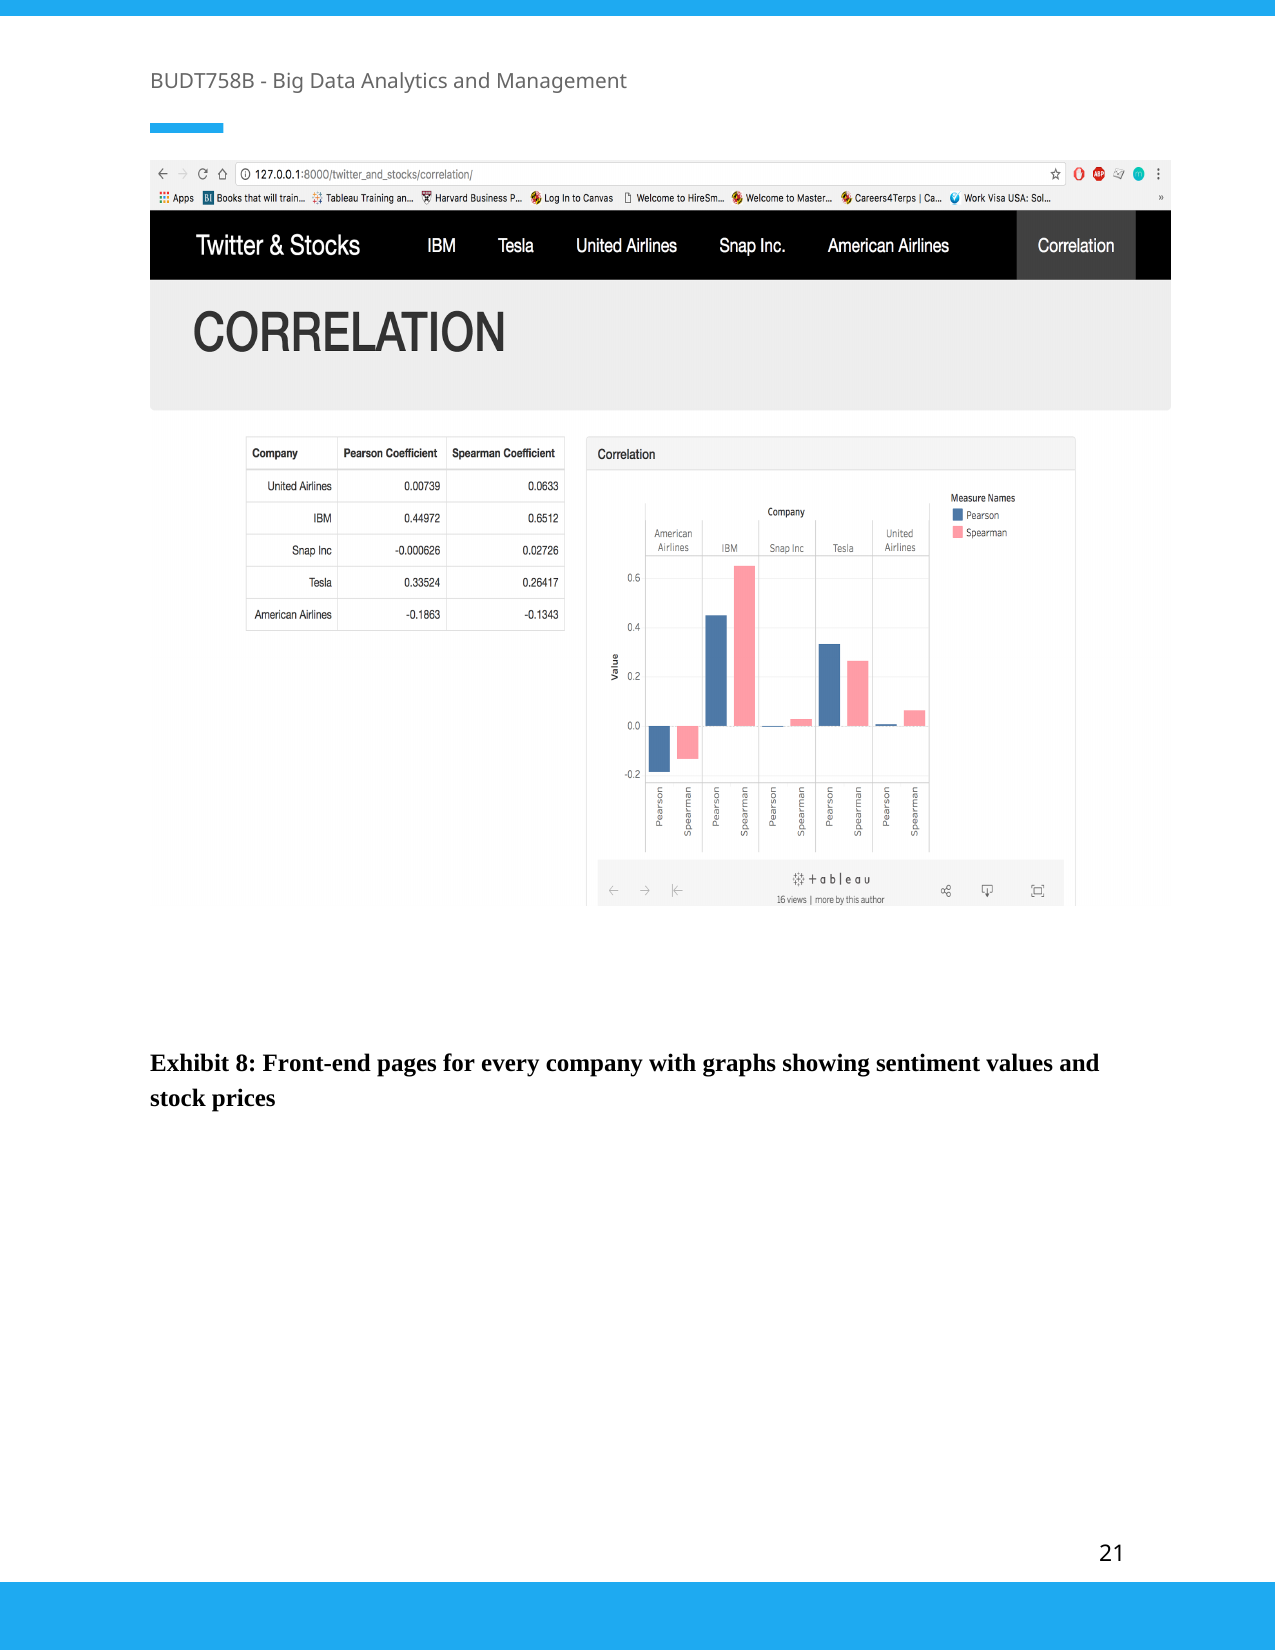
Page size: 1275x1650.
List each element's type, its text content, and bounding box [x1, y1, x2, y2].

text Exhibit 8: Front-end pages for every company with graphs showing sentiment values and stock prices [150, 1048, 1125, 1112]
picture [150, 160, 1171, 906]
picture [150, 123, 224, 133]
picture [0, 0, 1275, 16]
picture [0, 1582, 1275, 1650]
